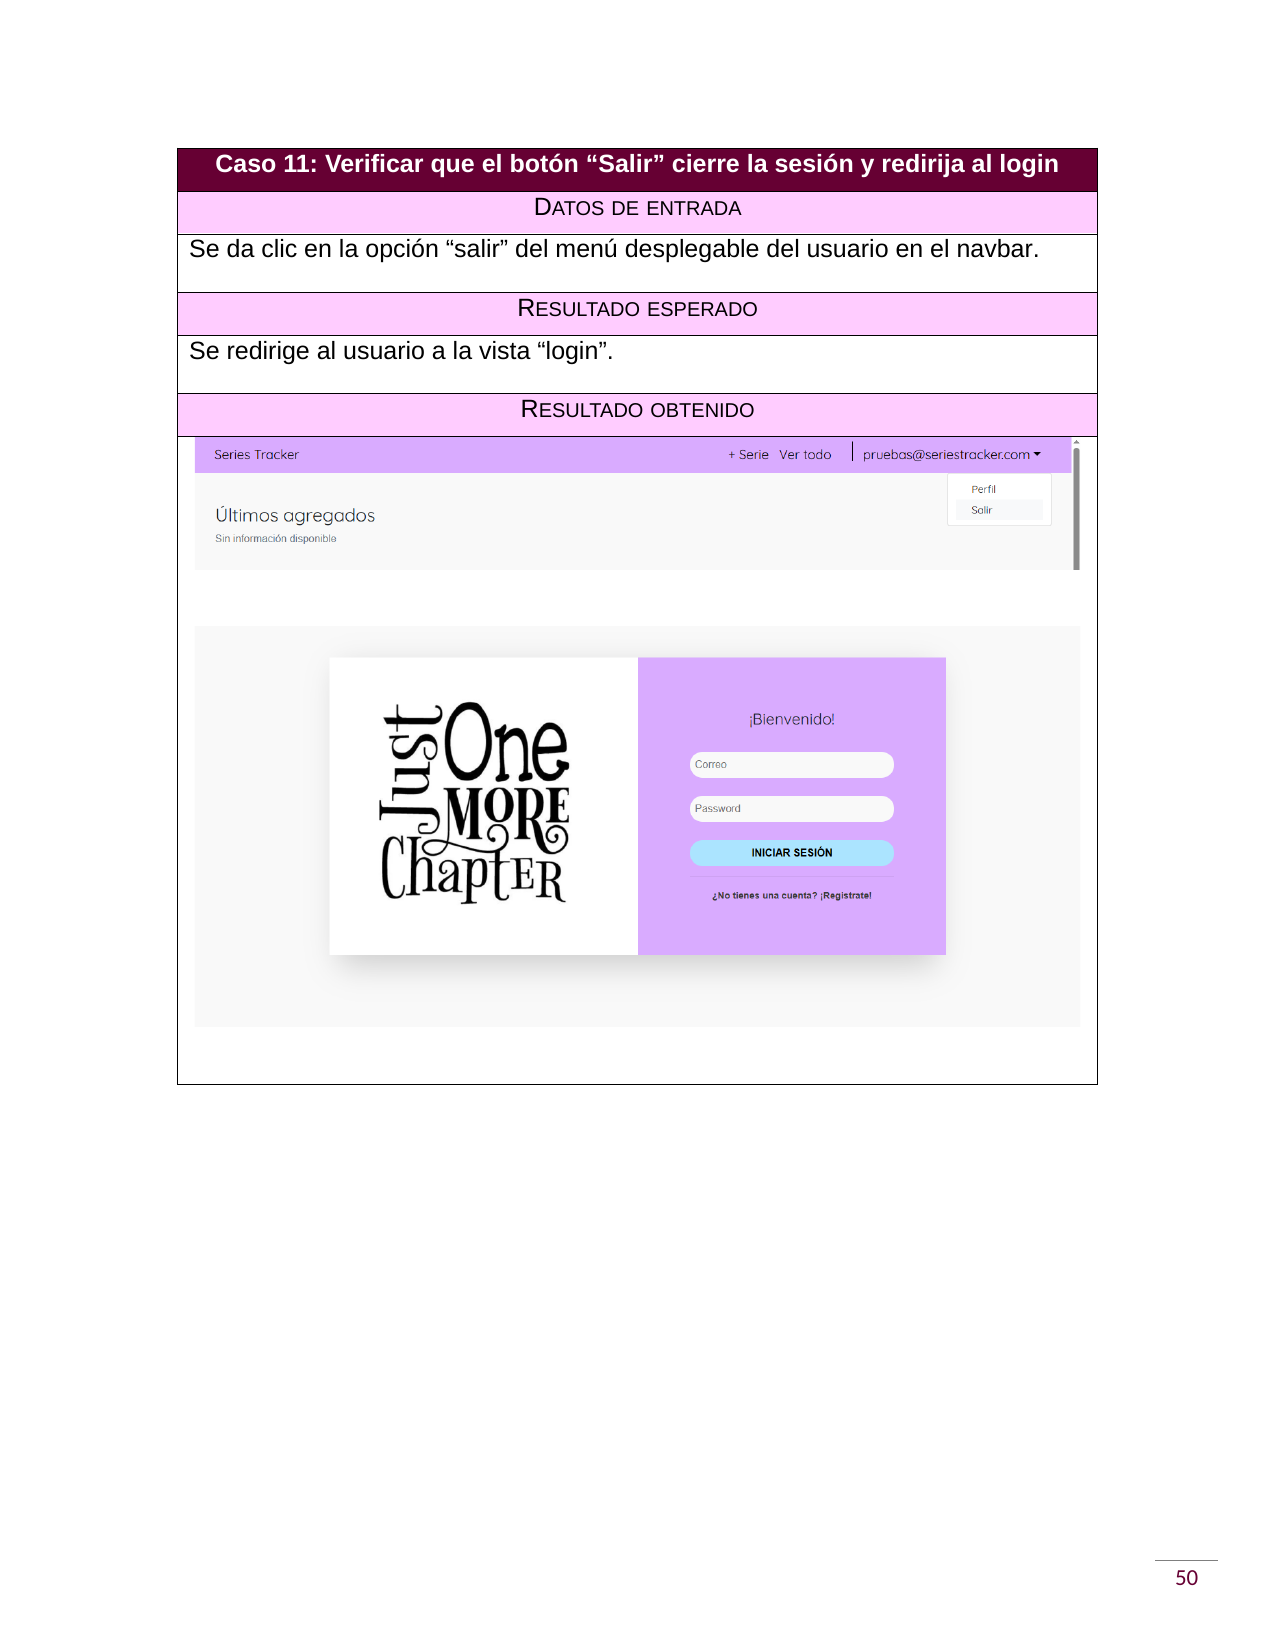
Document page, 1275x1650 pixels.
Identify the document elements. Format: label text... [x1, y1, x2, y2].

table_cell Resultado esperado [178, 293, 1097, 335]
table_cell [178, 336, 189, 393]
table_cell Datos de entrada [178, 192, 1097, 233]
picture [194, 437, 1081, 570]
picture [194, 626, 1081, 1027]
table_cell Resultado obtenido [178, 394, 1097, 436]
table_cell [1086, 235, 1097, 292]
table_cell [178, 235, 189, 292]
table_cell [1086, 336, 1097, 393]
table_header Caso 11: Verificar que el botón “Salir” cierre la sesión y redirija al login [178, 149, 1097, 191]
table_cell [178, 437, 1097, 1084]
